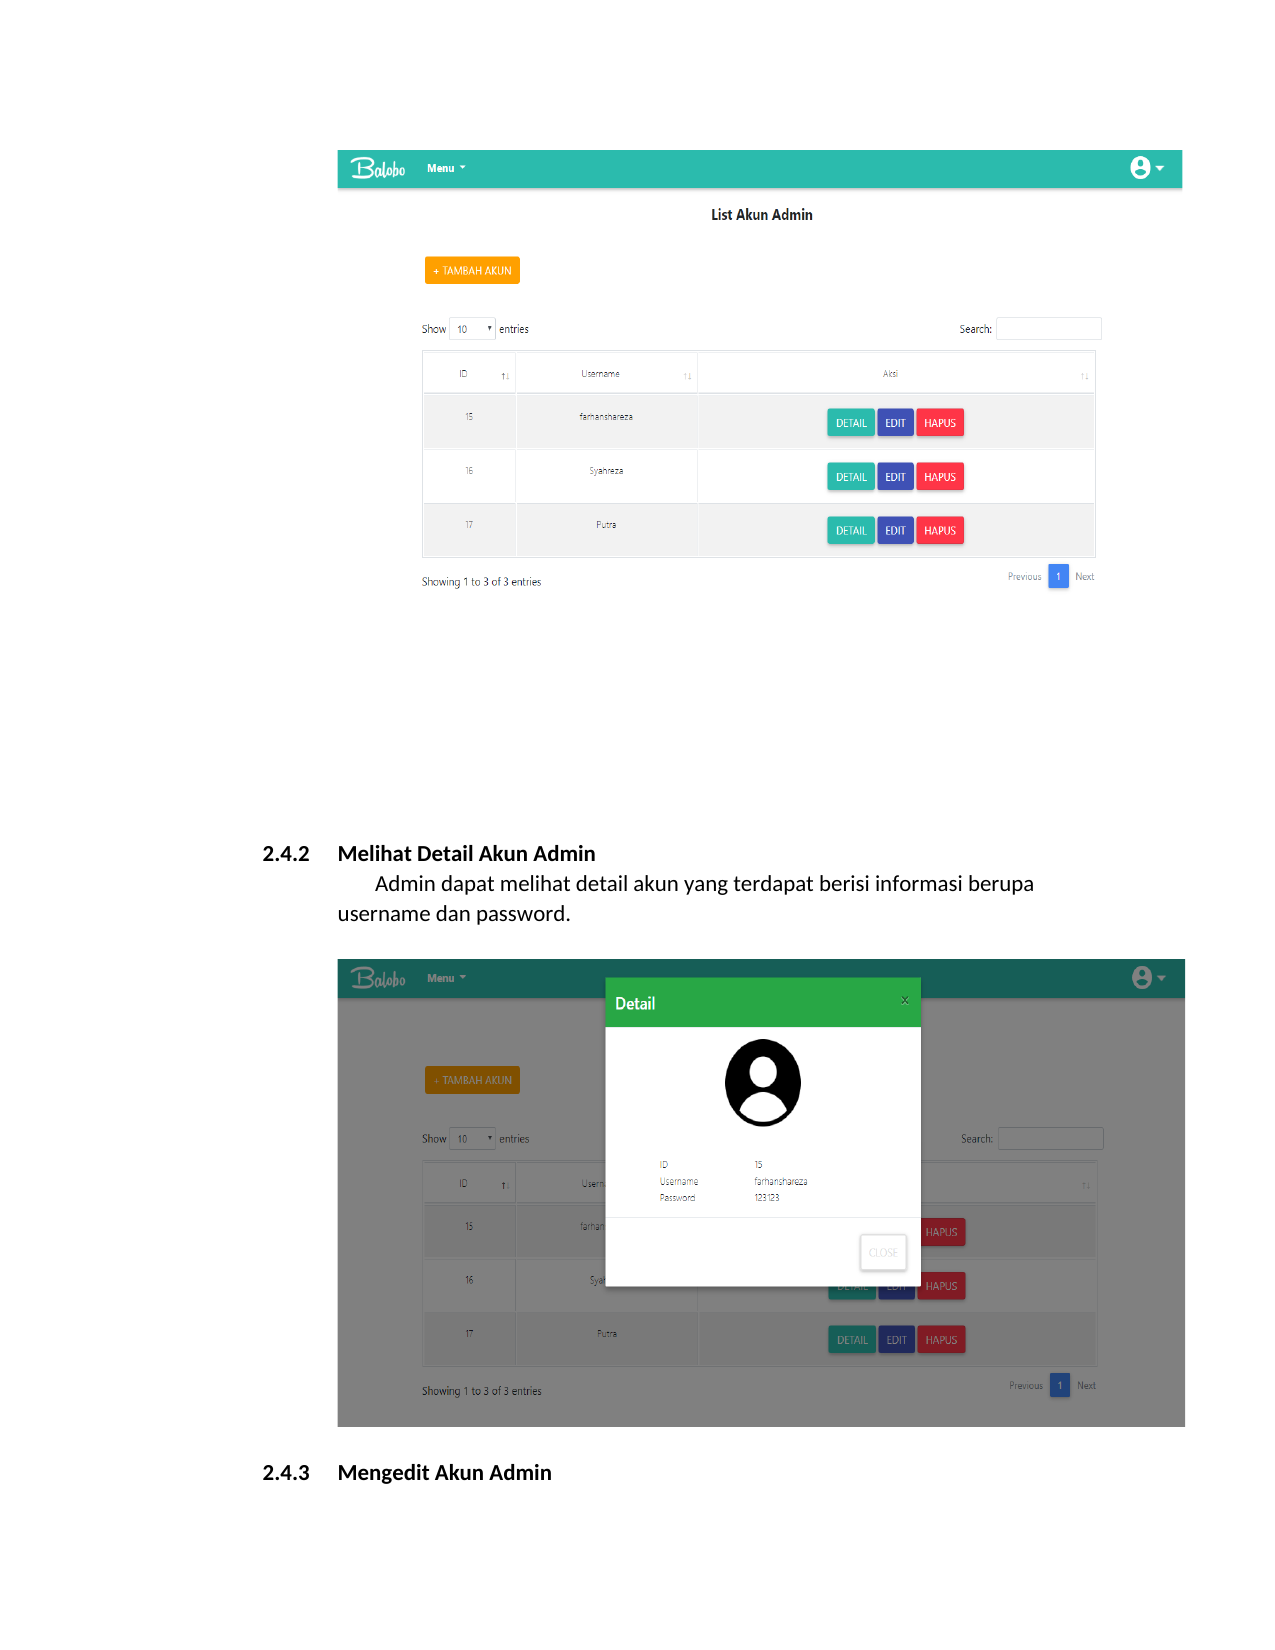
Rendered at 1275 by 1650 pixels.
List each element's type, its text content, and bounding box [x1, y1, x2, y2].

list Admin dapat melihat detail akun yang terdapat berisi informasi berupa username dan password. [337, 869, 1125, 927]
list Mengedit Akun Admin [262, 1458, 1125, 1487]
list Melihat Detail Akun Admin [262, 839, 1125, 867]
picture [337, 959, 1185, 1427]
picture [337, 150, 1183, 626]
